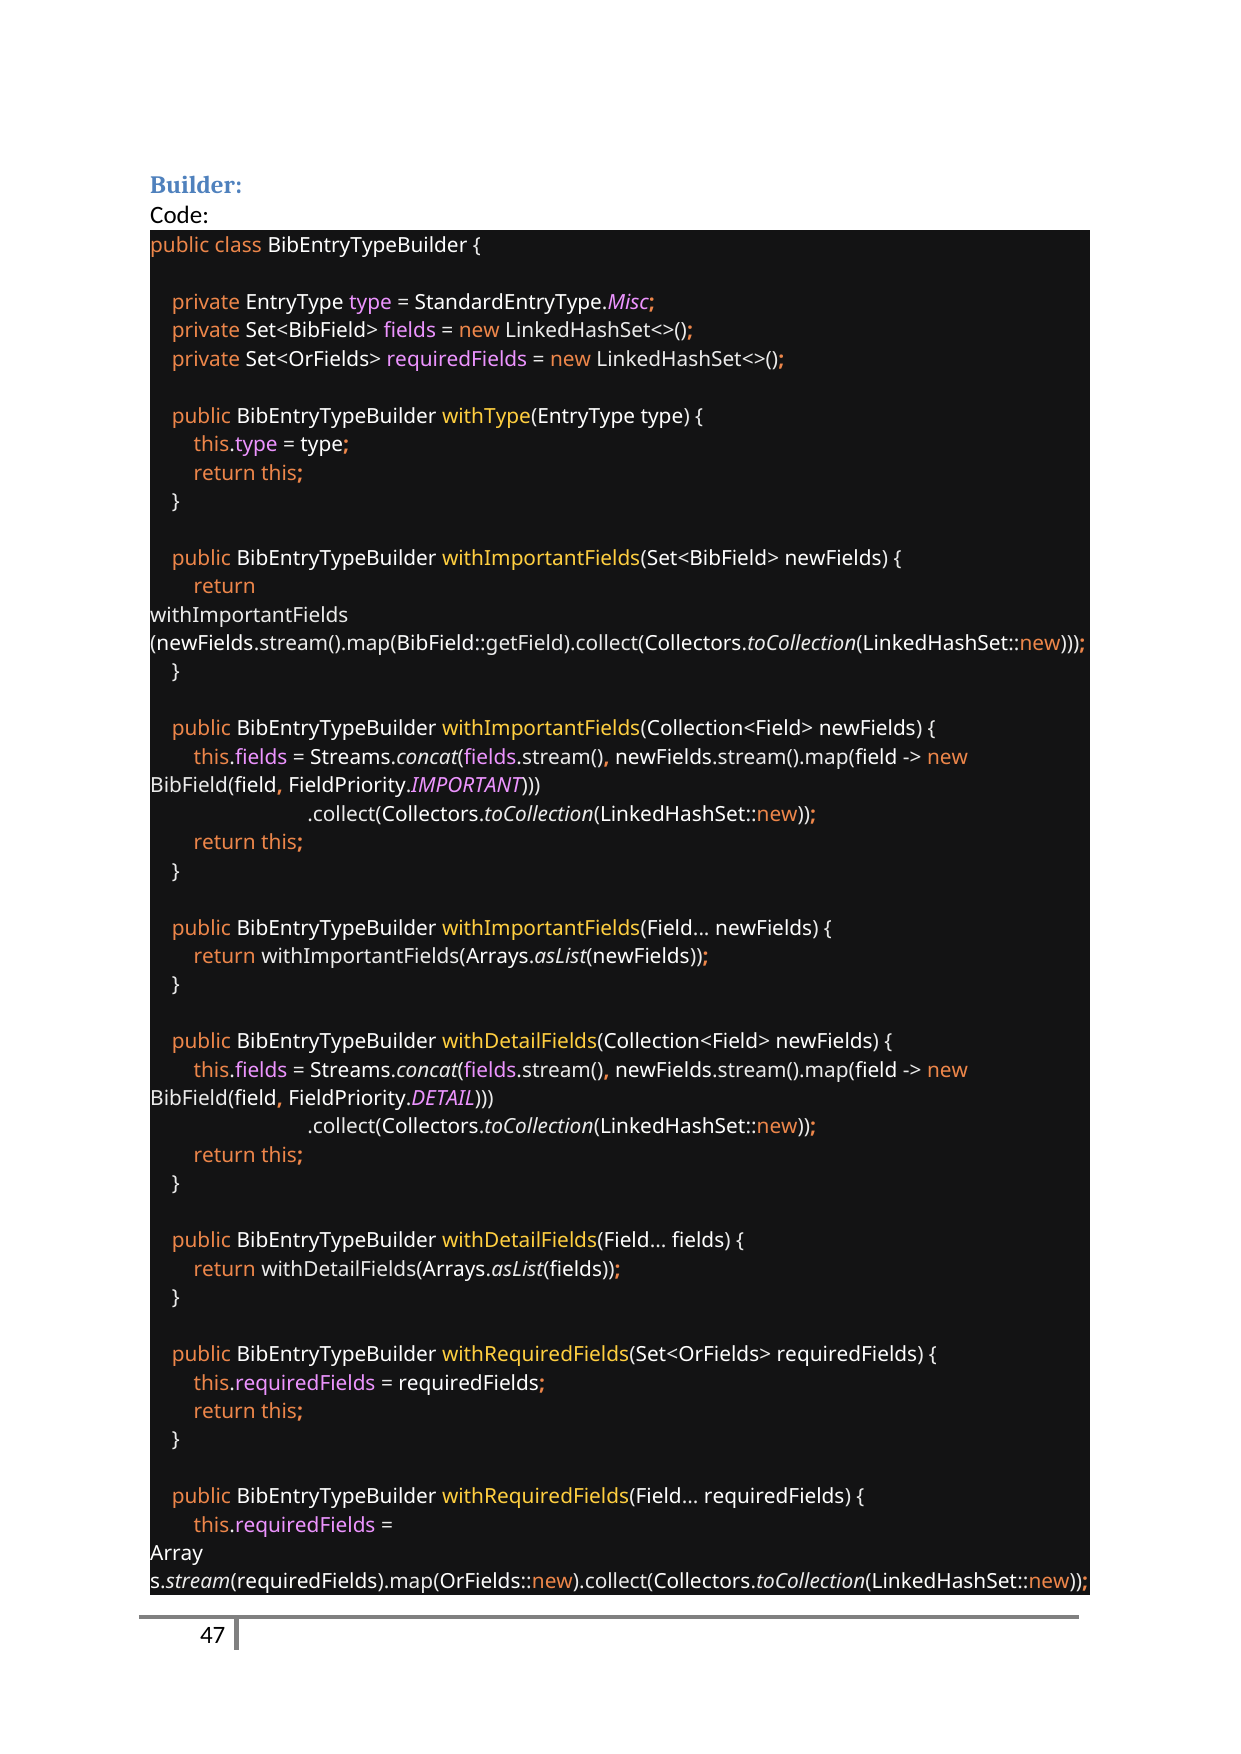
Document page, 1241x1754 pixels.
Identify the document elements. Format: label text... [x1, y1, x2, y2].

text Code: [150, 199, 1090, 230]
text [150, 230, 1090, 1595]
subtitle Builder: [150, 171, 1090, 199]
